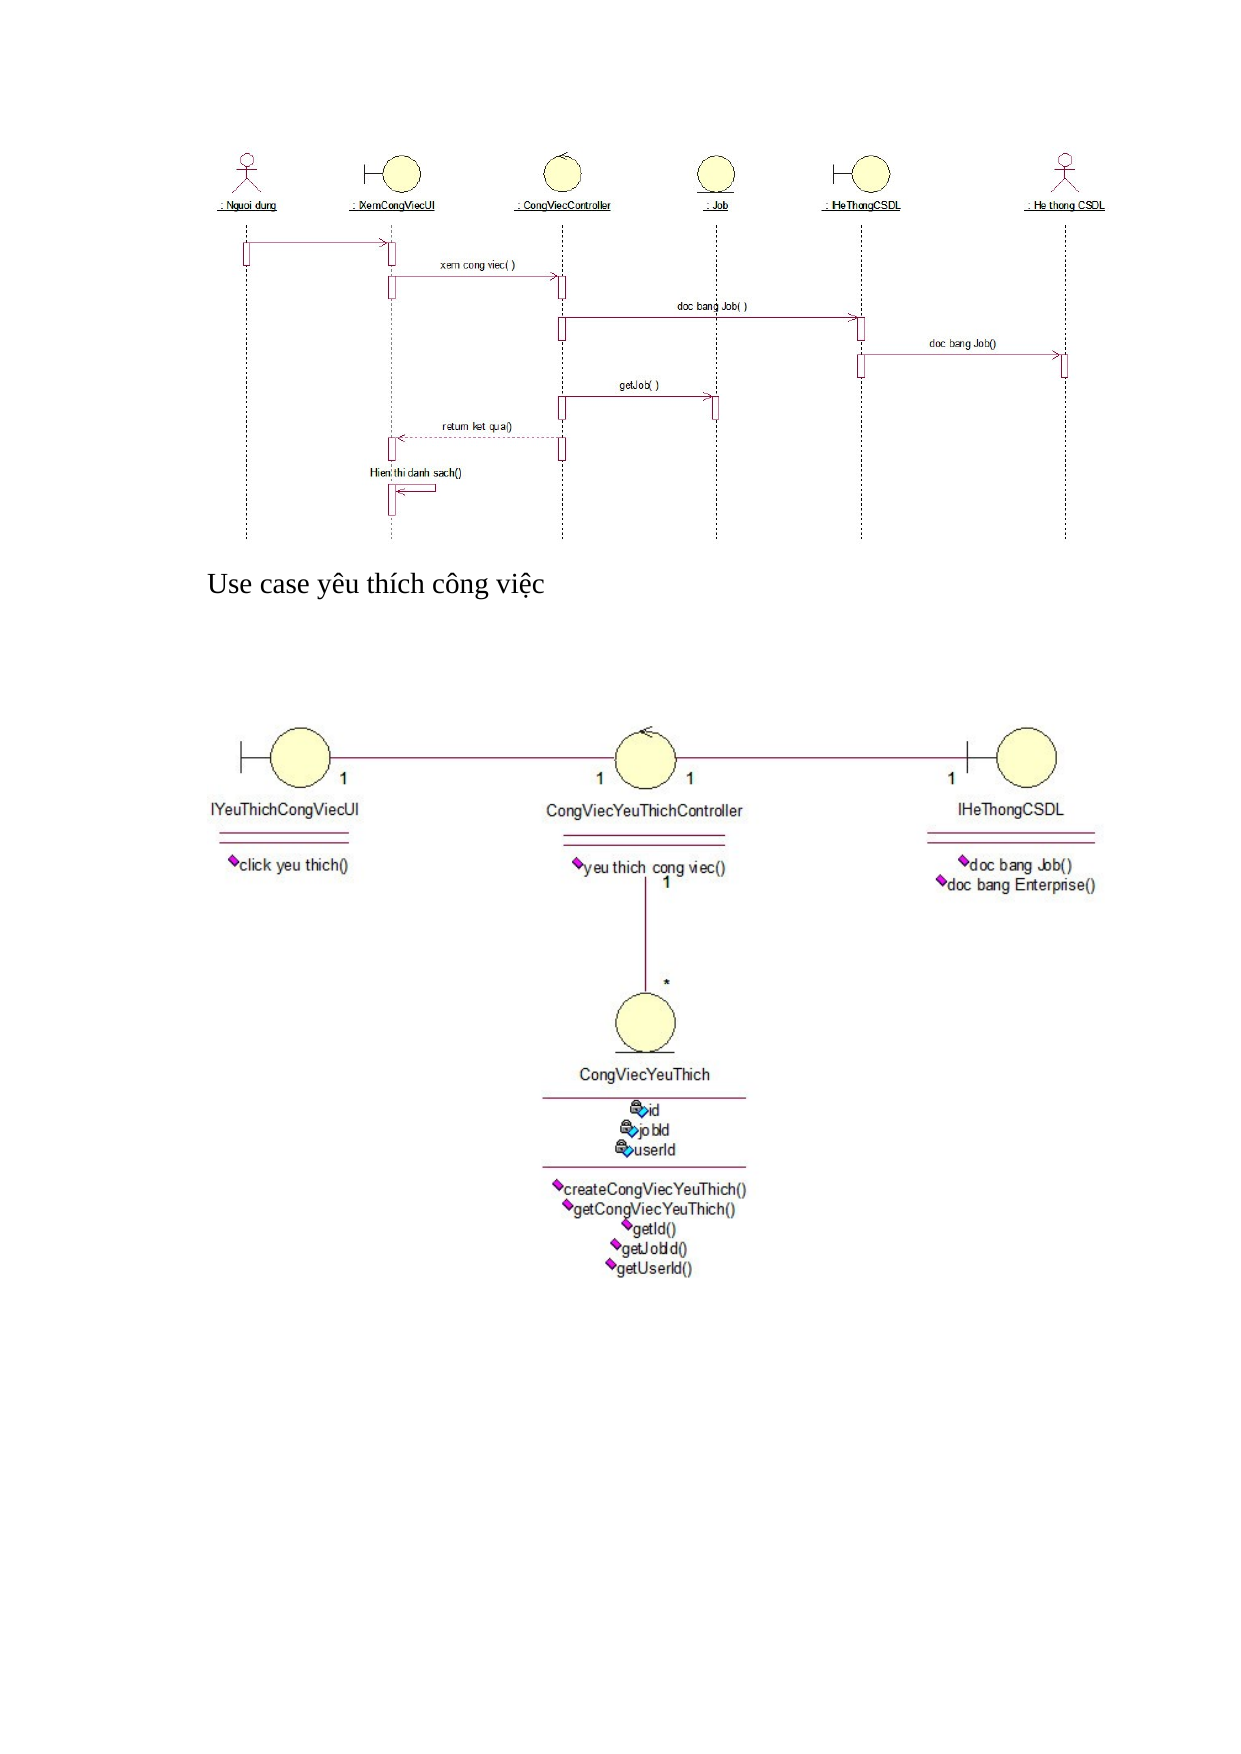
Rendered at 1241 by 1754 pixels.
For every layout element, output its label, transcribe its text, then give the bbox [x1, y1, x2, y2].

picture [206, 147, 1123, 550]
text Use case yêu thích công việc [207, 566, 1122, 600]
picture [206, 667, 1105, 1343]
